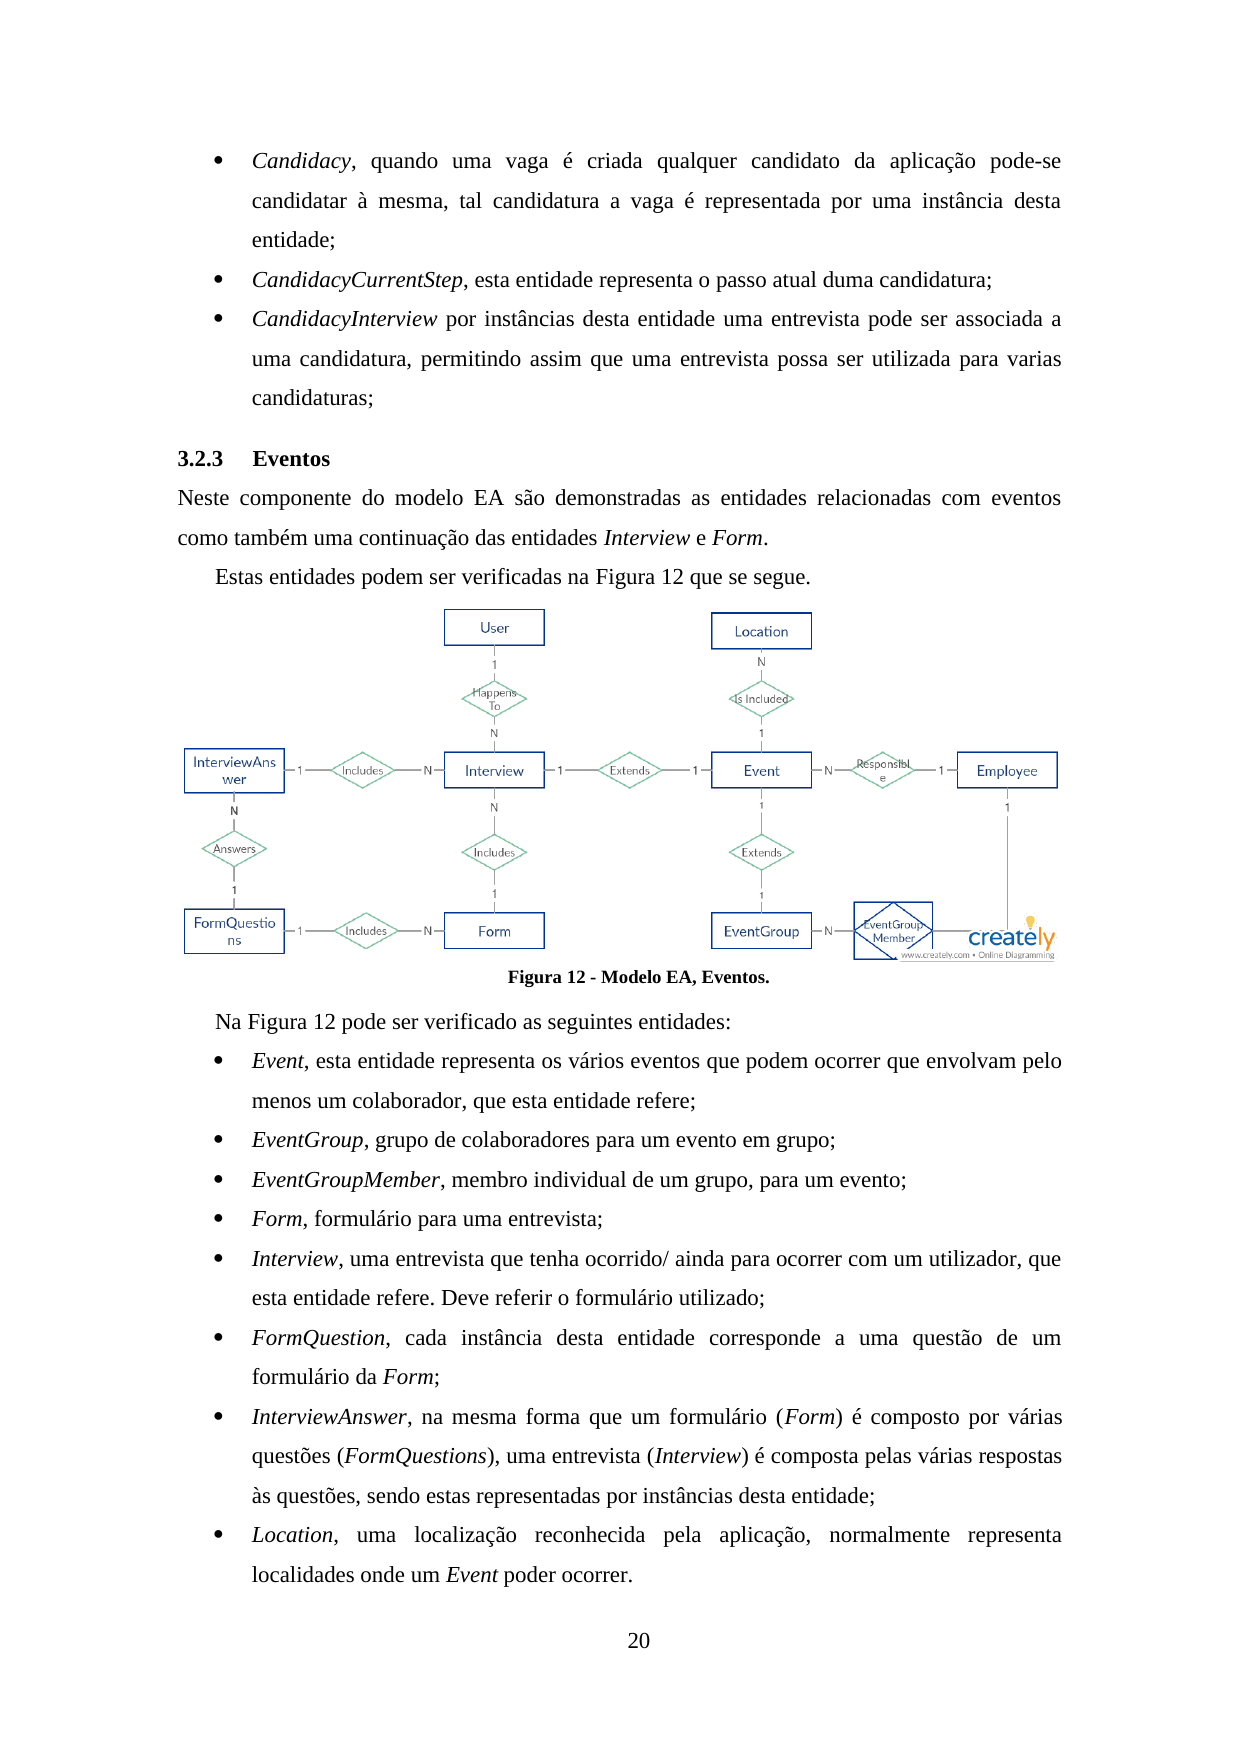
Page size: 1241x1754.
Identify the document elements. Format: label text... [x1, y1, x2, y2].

list Location, uma localização reconhecida pela aplicação, normalmente representa localidades onde um Event poder ocorrer. [214, 1521, 1063, 1587]
list EventGroupMember, membro individual de um grupo, para um evento; [214, 1166, 1063, 1192]
list EventGroup, grupo de colaboradores para um evento em grupo; [214, 1126, 1063, 1153]
picture [177, 602, 1063, 966]
list CandidacyInterview por instâncias desta entidade uma entrevista pode ser associada a uma candidatura, permitindo assim que uma entrevista possa ser utilizada para varias candidaturas; [214, 306, 1063, 411]
text Na Figura 11 pode ser verificado as seguintes entidades: [177, 1008, 1063, 1034]
list CandidacyCurrentStep, esta entidade representa o passo atual duma candidatura; [214, 266, 1063, 292]
text Neste componente do modelo EA são demonstradas as entidades relacionadas com eventos como também uma continuação das entidades Interview e Form. [177, 484, 1063, 550]
text Estas entidades podem ser verificadas na Figura 11 que se segue. [177, 563, 1063, 589]
list Event, esta entidade representa os vários eventos que podem ocorrer que envolvam pelo menos um colaborador, que esta entidade refere; [214, 1047, 1063, 1113]
list InterviewAnswer, na mesma forma que um formulário (Form) é composto por várias questões (FormQuestions), uma entrevista (Interview) é composta pelas várias respostas às questões, sendo estas representadas por instâncias desta entidade; [214, 1403, 1063, 1508]
list Interview, uma entrevista que tenha ocorrido/ ainda para ocorrer com um utilizador, que esta entidade refere. Deve referir o formulário utilizado; [214, 1245, 1063, 1311]
list Form, formulário para uma entrevista; [214, 1205, 1063, 1232]
list Candidacy, quando uma vaga é criada qualquer candidato da aplicação pode-se candidatar à mesma, tal candidatura a vaga é representada por uma instância desta entidade; [214, 148, 1063, 253]
subtitle Eventos [177, 445, 1063, 471]
text Figura 12 - Modelo EA, Eventos. [177, 966, 1063, 987]
list FormQuestion, cada instância desta entidade corresponde a uma questão de um formulário da Form; [214, 1324, 1063, 1390]
